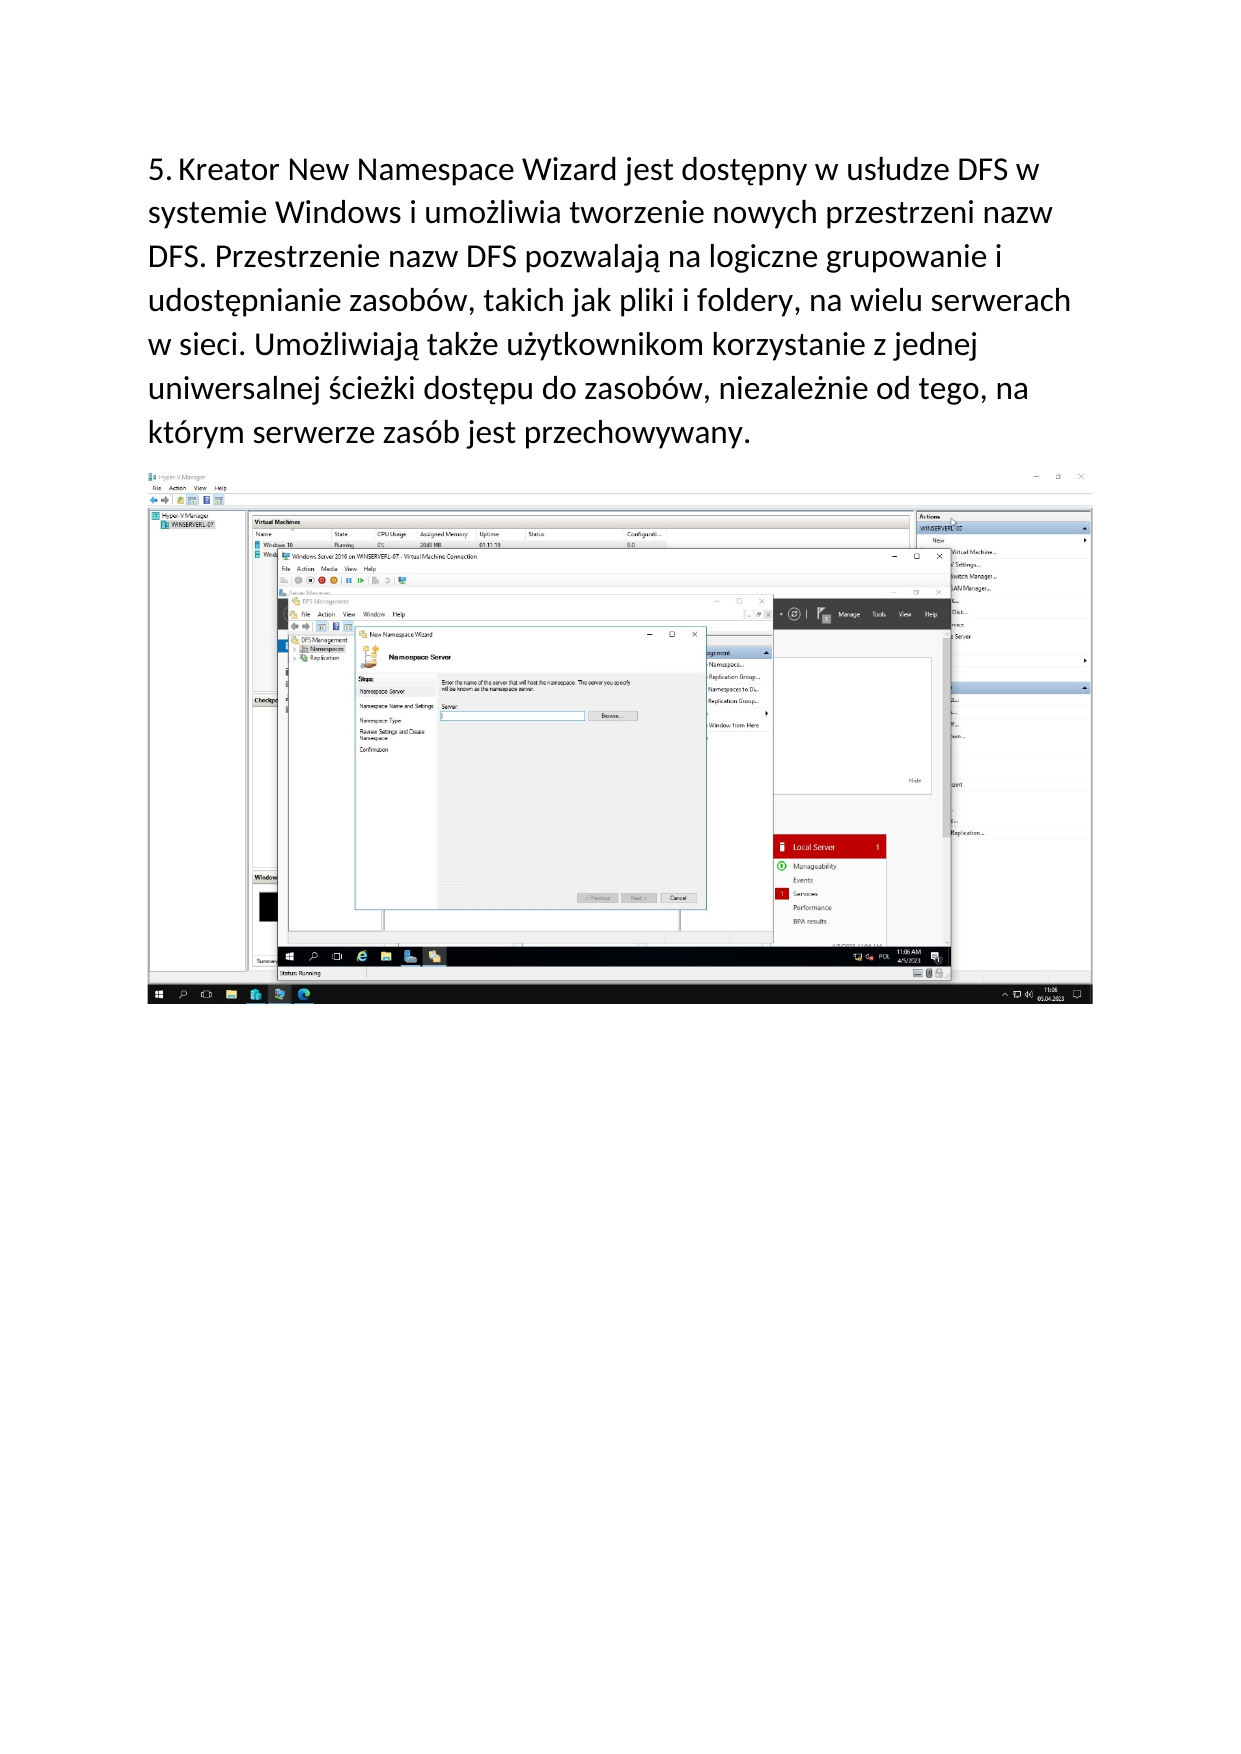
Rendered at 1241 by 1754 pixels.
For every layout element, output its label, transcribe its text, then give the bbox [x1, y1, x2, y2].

text 5. Kreator New Namespace Wizard jest dostępny w usłudze DFS w systemie Windows i umożliwia tworzenie nowych przestrzeni nazw DFS. Przestrzenie nazw DFS pozwalają na logiczne grupowanie i udostępnianie zasobów, takich jak pliki i foldery, na wielu serwerach w sieci. Umożliwiają także użytkownikom korzystanie z jednej uniwersalnej ścieżki dostępu do zasobów, niezależnie od tego, na którym serwerze zasób jest przechowywany. [148, 148, 1093, 452]
picture [147, 472, 1093, 1004]
